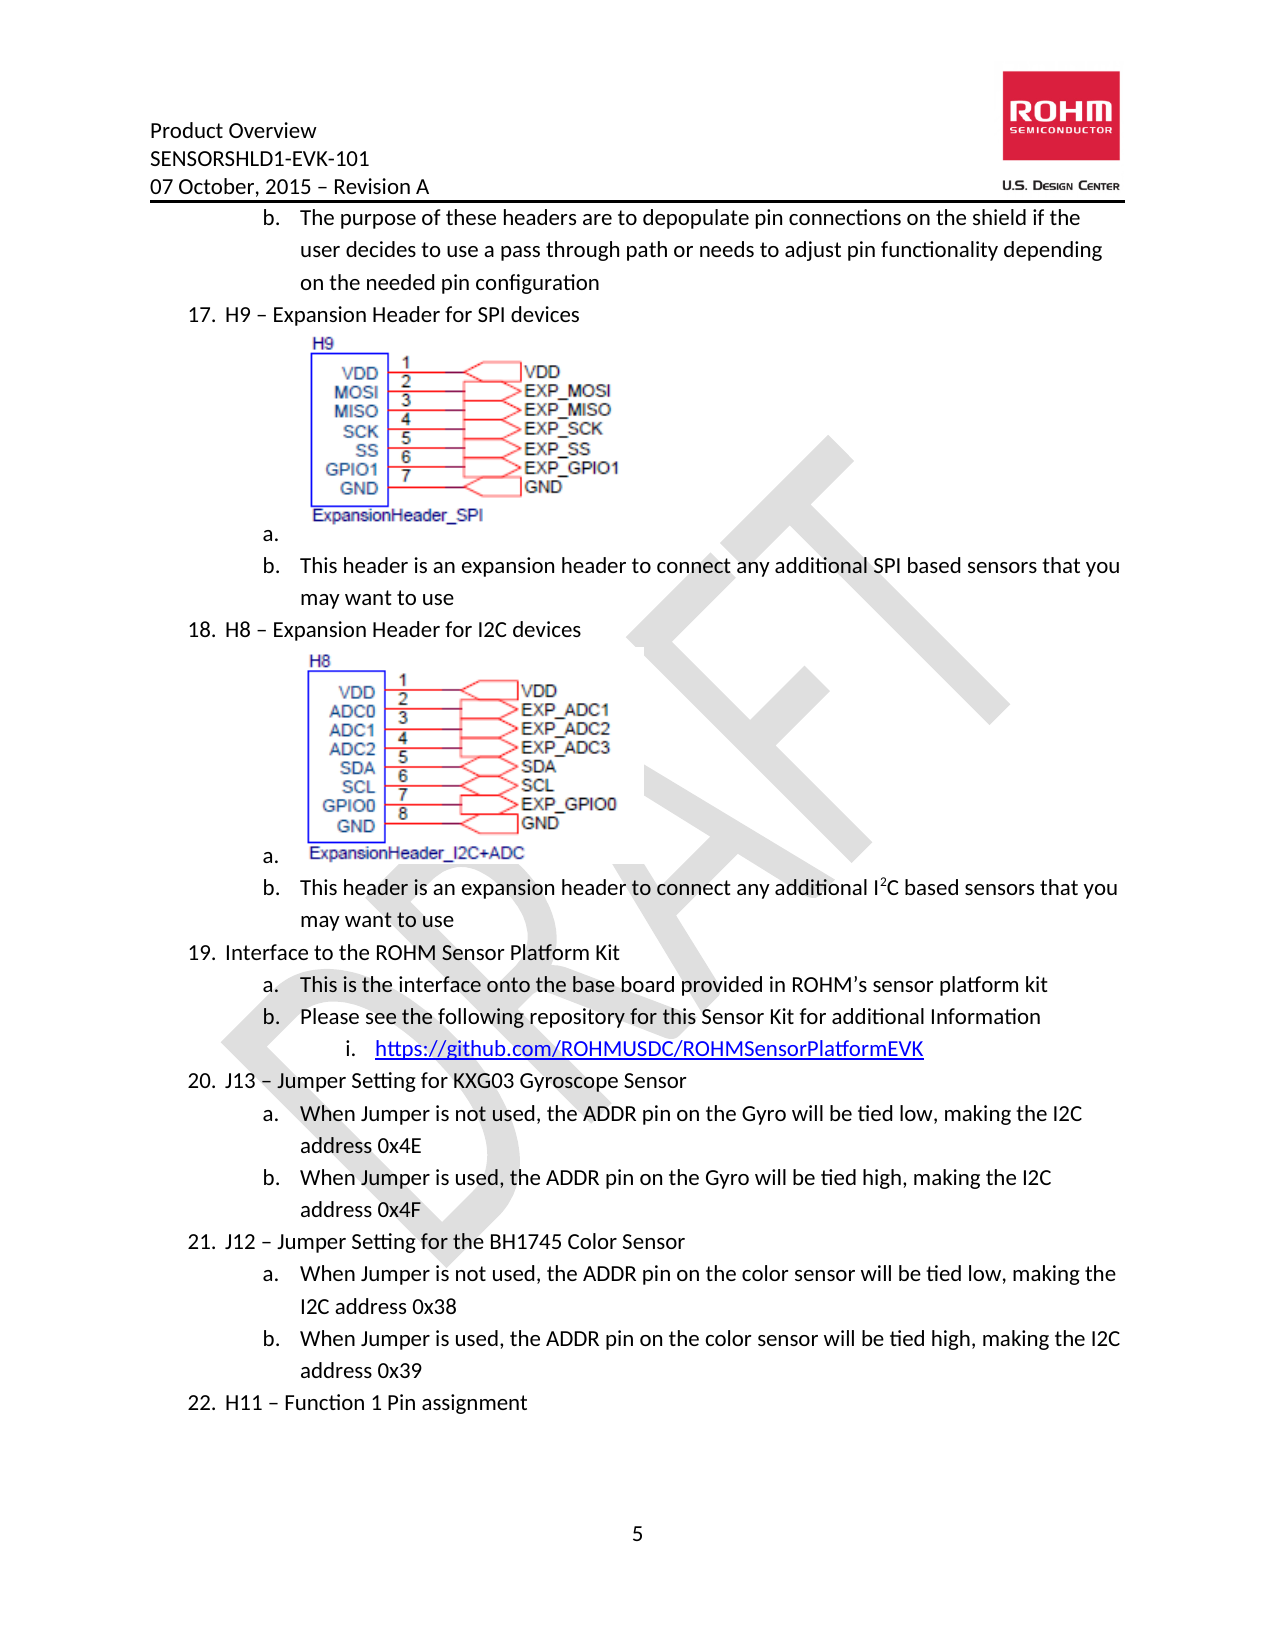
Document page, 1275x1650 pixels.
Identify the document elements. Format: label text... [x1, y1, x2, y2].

list This is the interface onto the base board provided in ROHM’s sensor platform kit [262, 970, 1125, 998]
list H11 – Function 1 Pin assignment [187, 1388, 1125, 1416]
list J12 – Jumper Setting for the BH1745 Color Sensor [187, 1227, 1125, 1255]
picture [992, 61, 1124, 196]
picture [300, 647, 644, 864]
list When Jumper is not used, the ADDR pin on the color sensor will be tied low, making the I2C address 0x38 [262, 1259, 1125, 1320]
list When Jumper is used, the ADDR pin on the Gyro will be tied high, making the I2C address 0x4F [262, 1163, 1125, 1223]
list Interface to the ROHM Sensor Platform Kit [187, 938, 1125, 966]
list H9 – Expansion Header for SPI devices [187, 300, 1125, 328]
list This header is an expansion header to connect any additional I2C based sensors that you may want to use [262, 873, 1125, 933]
picture [300, 332, 644, 542]
list When Jumper is used, the ADDR pin on the color sensor will be tied high, making the I2C address 0x39 [262, 1324, 1125, 1384]
list J13 – Jumper Setting for KXG03 Gyroscope Sensor [187, 1066, 1125, 1094]
list H8 – Expansion Header for I2C devices [187, 616, 1125, 644]
list This header is an expansion header to connect any additional SPI based sensors that you may want to use [262, 551, 1125, 611]
list The purpose of these headers are to depopulate pin connections on the shield if the user decides to use a pass through path or needs to adjust pin functionality depending on the needed pin configuration [262, 203, 1125, 296]
list When Jumper is not used, the ADDR pin on the Gyro will be tied low, making the I2C address 0x4E [262, 1099, 1125, 1159]
list Please see the following repository for this Sensor Kit for additional Information [262, 1002, 1125, 1030]
list https://github.com/ROHMUSDC/ROHMSensorPlatformEVK [356, 1034, 1125, 1062]
